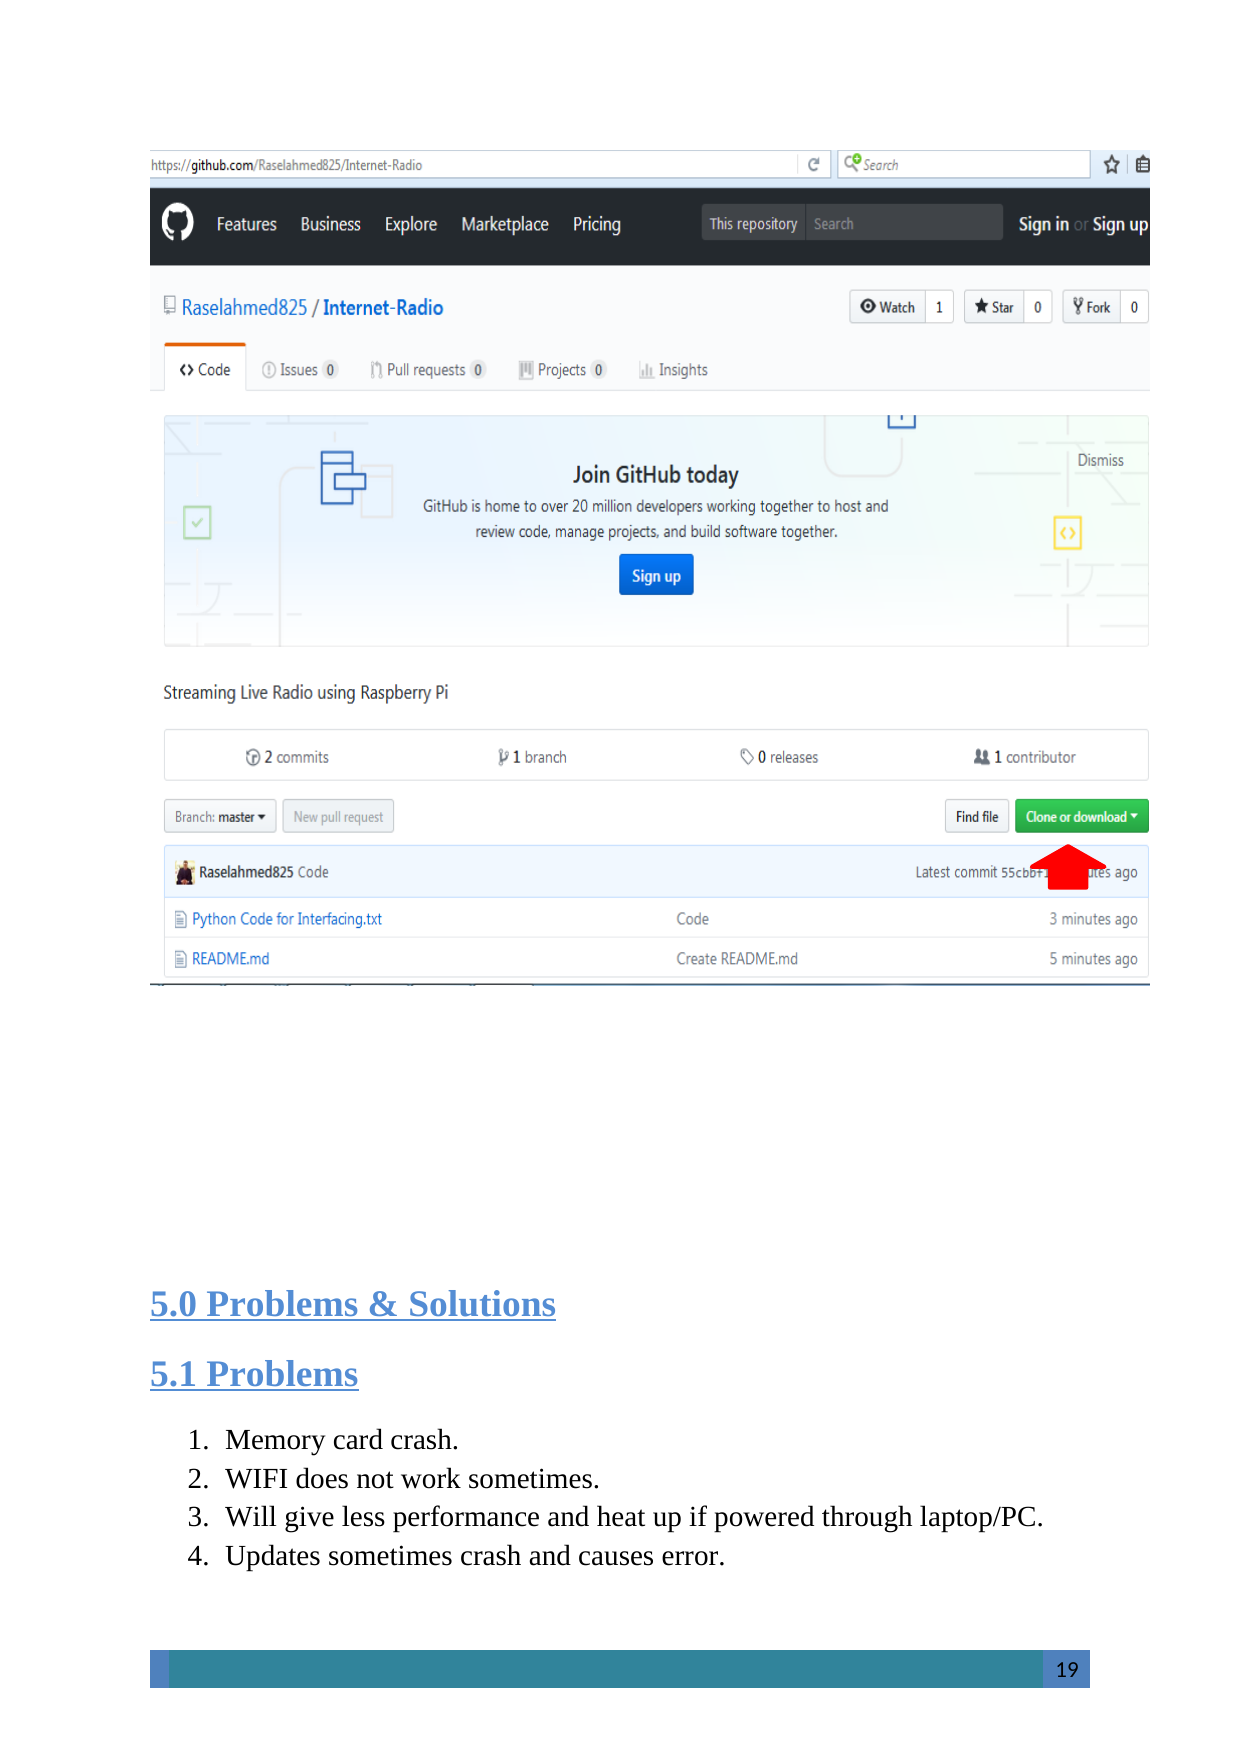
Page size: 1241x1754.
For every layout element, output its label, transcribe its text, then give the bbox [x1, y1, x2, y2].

picture [150, 150, 1150, 986]
list Will give less performance and heat up if powered through laptop/PC. [187, 1499, 1090, 1533]
text 5.1 Problems [150, 1352, 1090, 1395]
list WIFI does not work sometimes. [187, 1461, 1090, 1494]
text 5.0 Problems & Solutions [150, 1281, 1090, 1324]
list Updates sometimes crash and causes error. [187, 1538, 1090, 1571]
list Memory card crash. [187, 1422, 1090, 1456]
